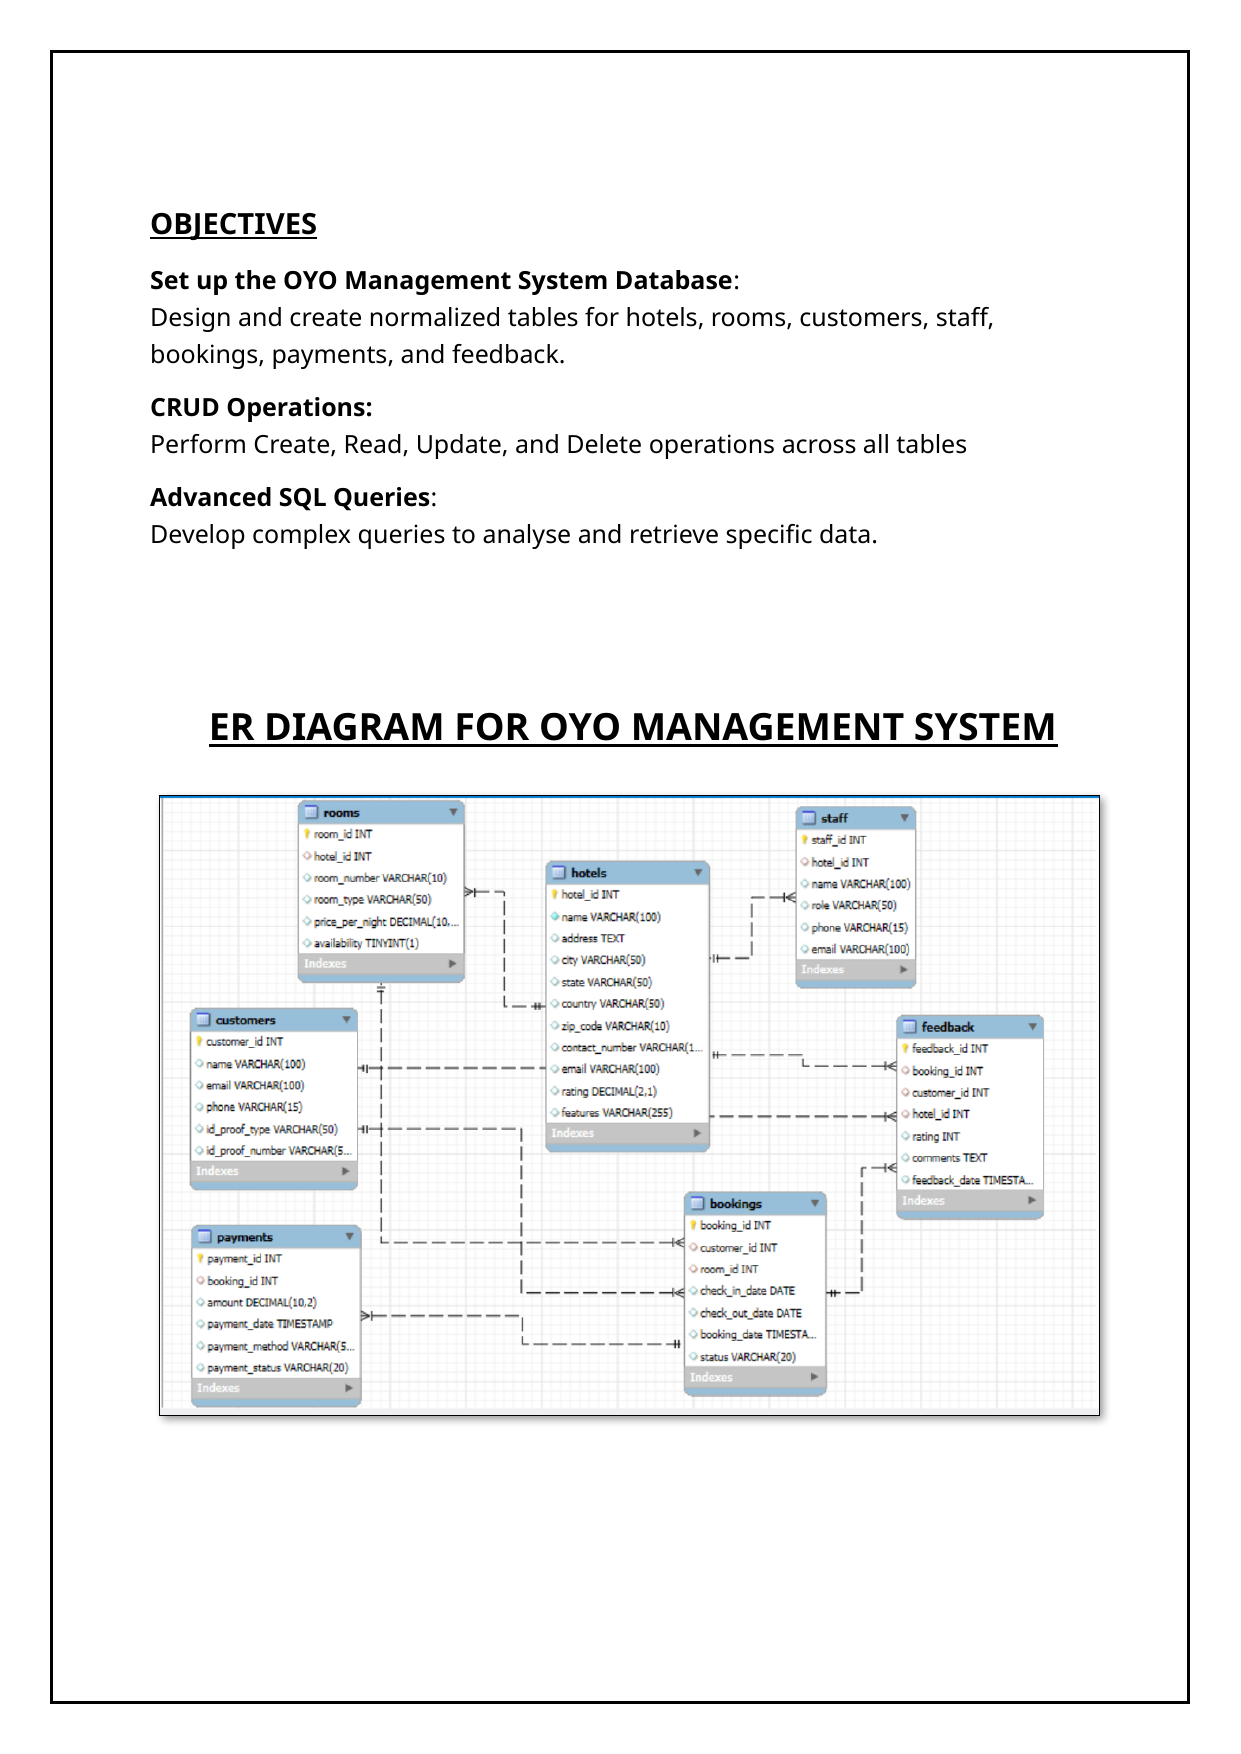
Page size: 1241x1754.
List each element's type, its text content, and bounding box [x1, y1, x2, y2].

text ER DIAGRAM FOR OYO MANAGEMENT SYSTEM [150, 701, 1090, 752]
text OBJECTIVES [150, 203, 1090, 243]
picture [160, 796, 1099, 1415]
text Develop complex queries to analyse and retrieve specific data. [150, 517, 1090, 551]
text Set up the OYO Management System Database: Design and create normalized tables for hotels, rooms, customers, staff, bookings, payments, and feedback. [150, 263, 1090, 371]
text CRUD Operations: Perform Create, Read, Update, and Delete operations across all tables [150, 390, 1090, 461]
text Advanced SQL Queries: [150, 480, 1090, 514]
